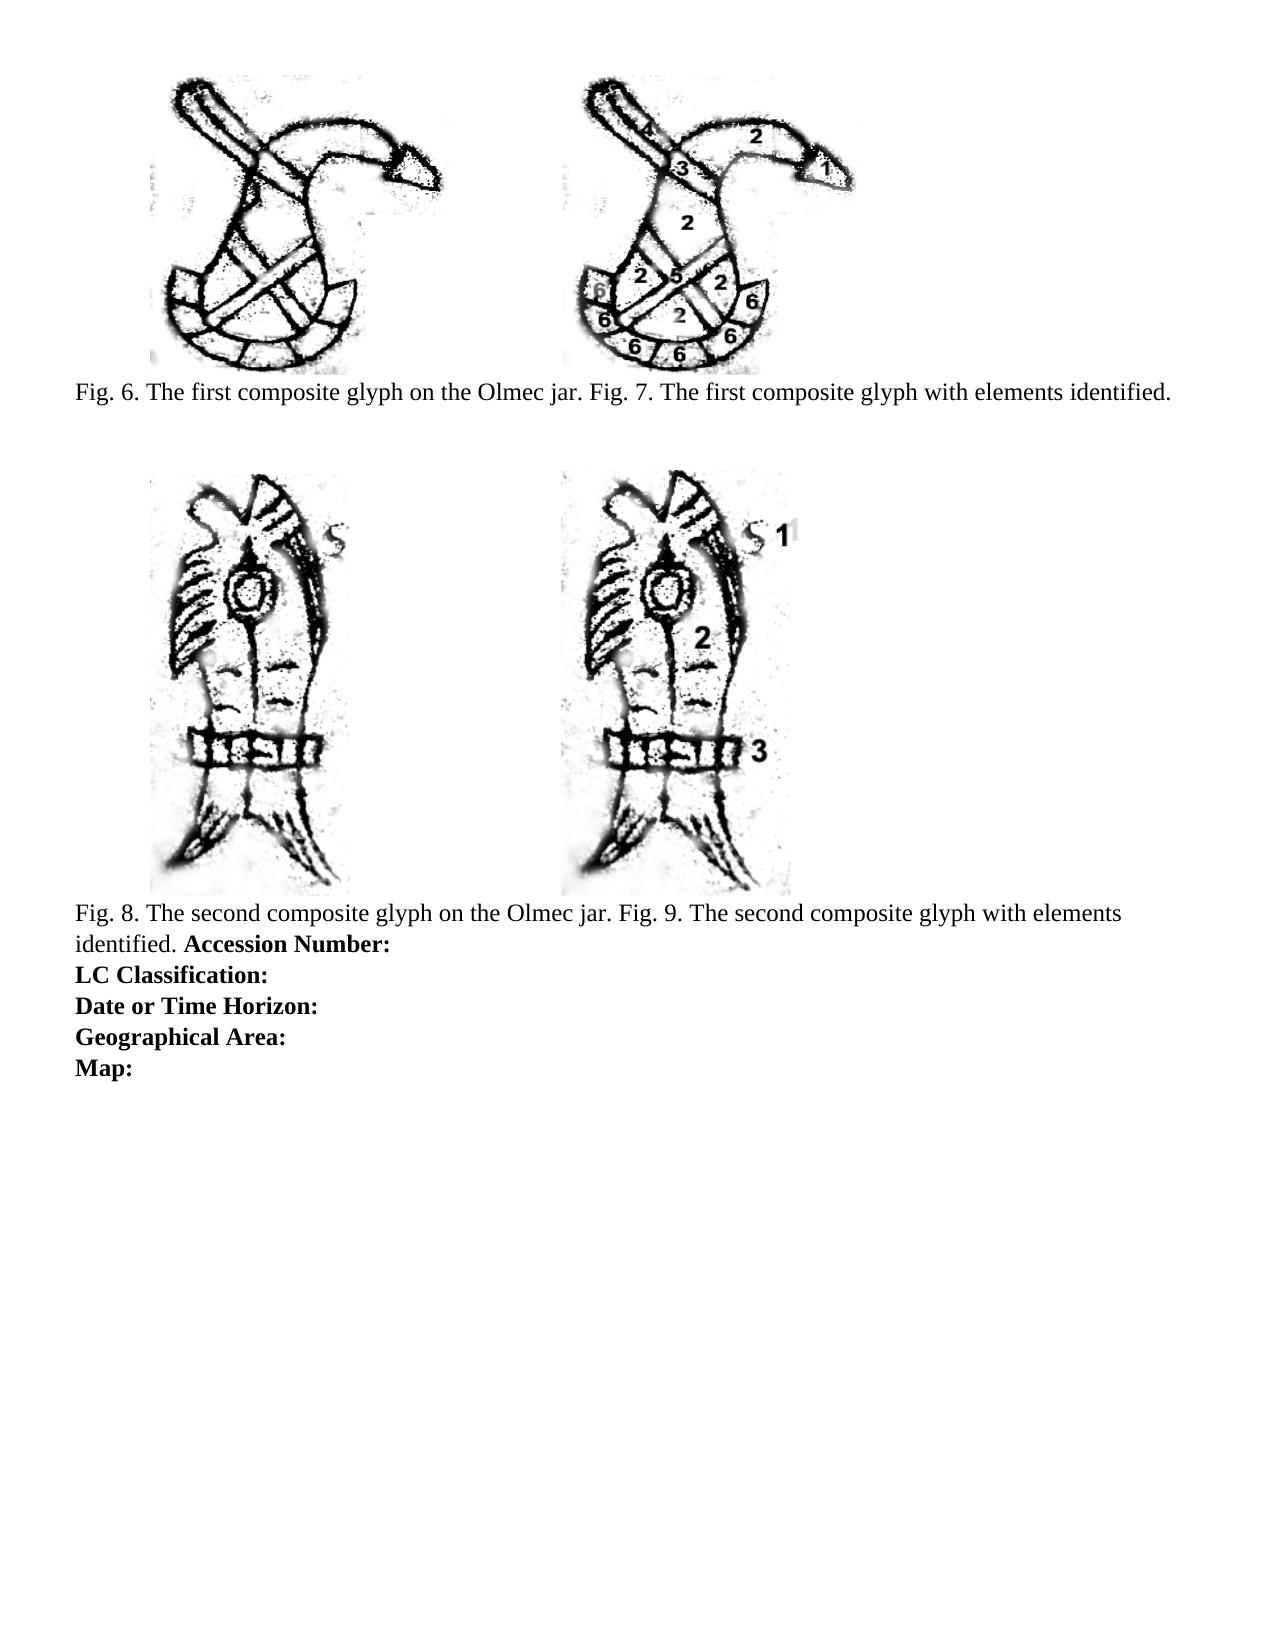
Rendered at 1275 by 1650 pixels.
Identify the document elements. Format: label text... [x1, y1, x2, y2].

picture [556, 470, 810, 896]
text Map: [75, 1053, 1200, 1082]
text Date or Time Horizon: [75, 991, 1200, 1019]
text Fig. 6. The first composite glyph on the Olmec jar. Fig. 7. The first composite glyph with elements identified. [75, 377, 1200, 406]
picture [150, 474, 350, 896]
text Fig. 8. The second composite glyph on the Olmec jar. Fig. 9. The second composite glyph with elements identified. Accession Number: [75, 898, 1200, 957]
text LC Classification: [75, 960, 1200, 988]
text Geographical Area: [75, 1022, 1200, 1051]
